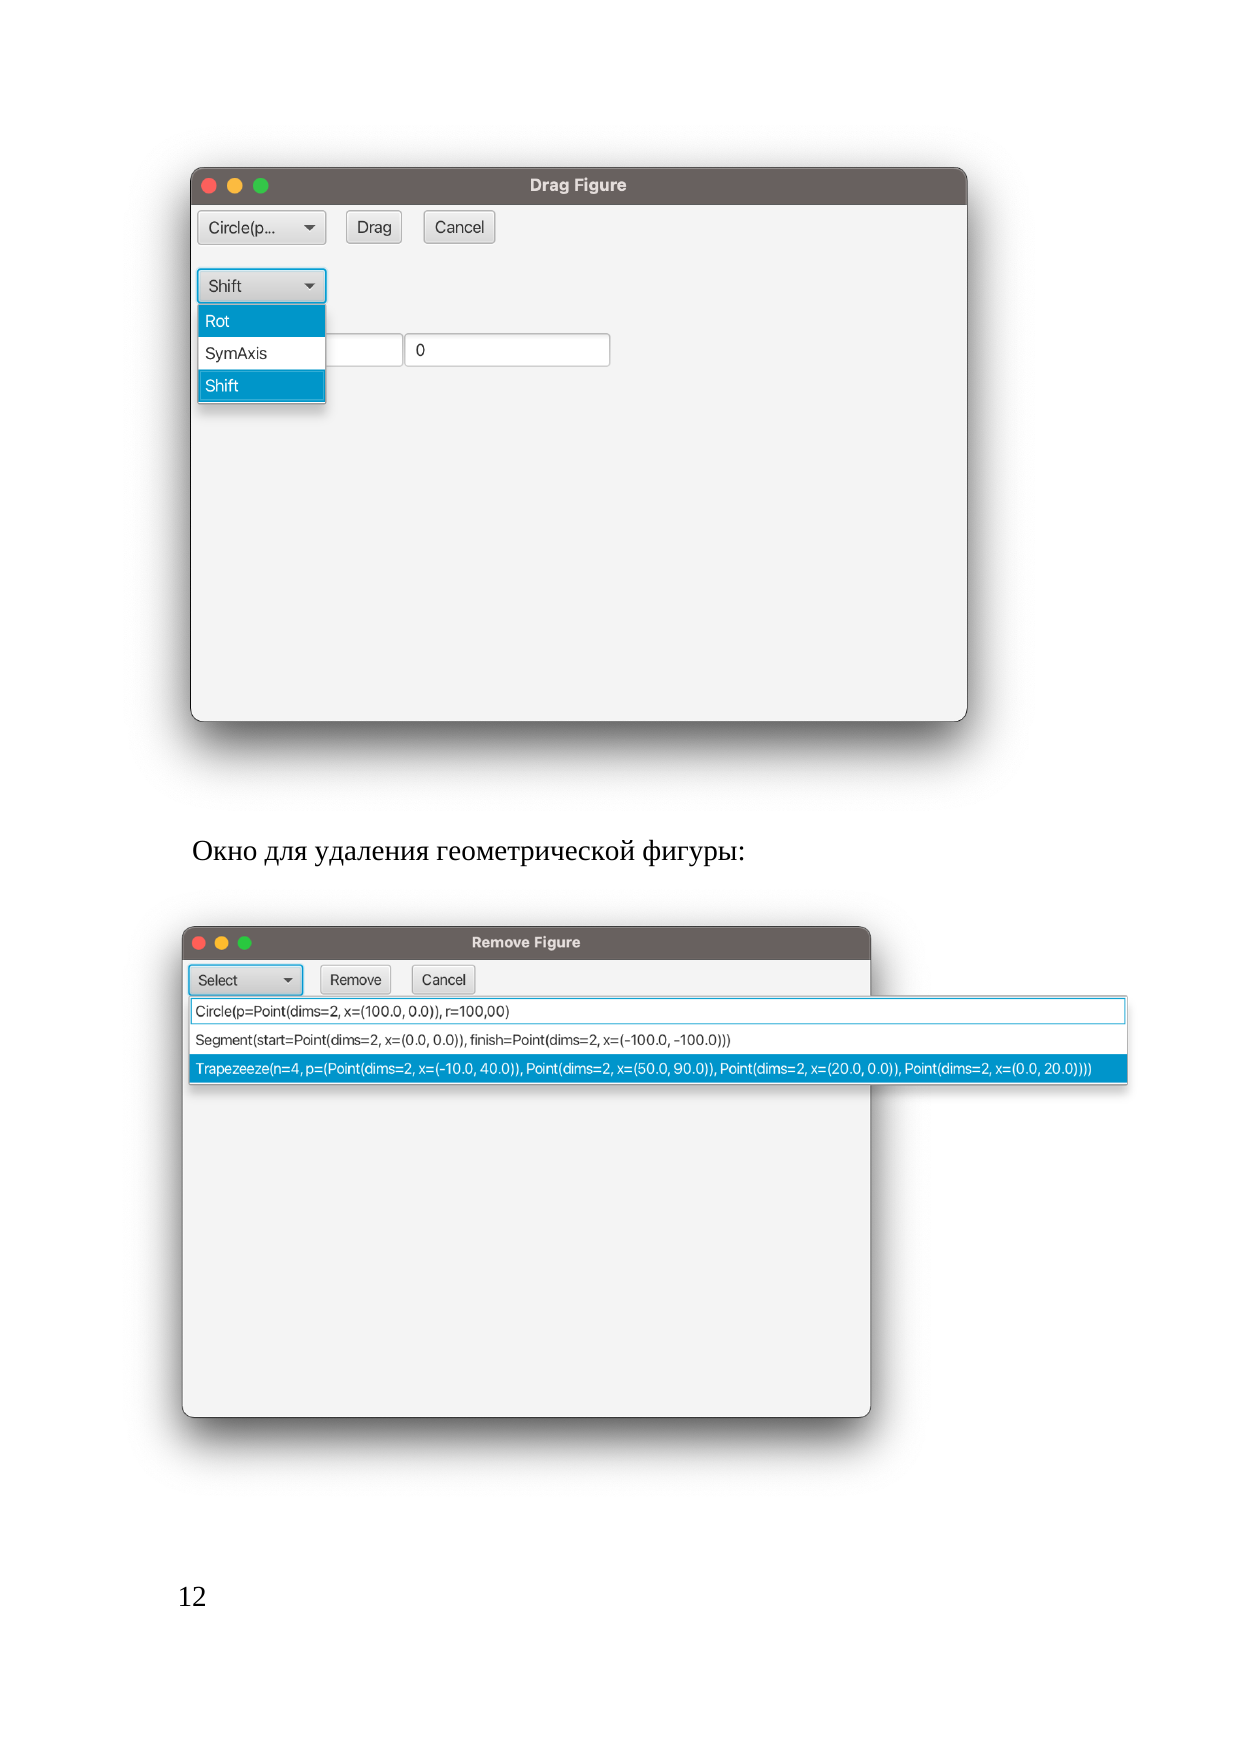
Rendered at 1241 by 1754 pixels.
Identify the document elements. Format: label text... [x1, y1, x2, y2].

text Окно для удаления геометрической фигуры: [118, 833, 1122, 866]
picture [118, 118, 1039, 817]
picture [118, 883, 1142, 1502]
